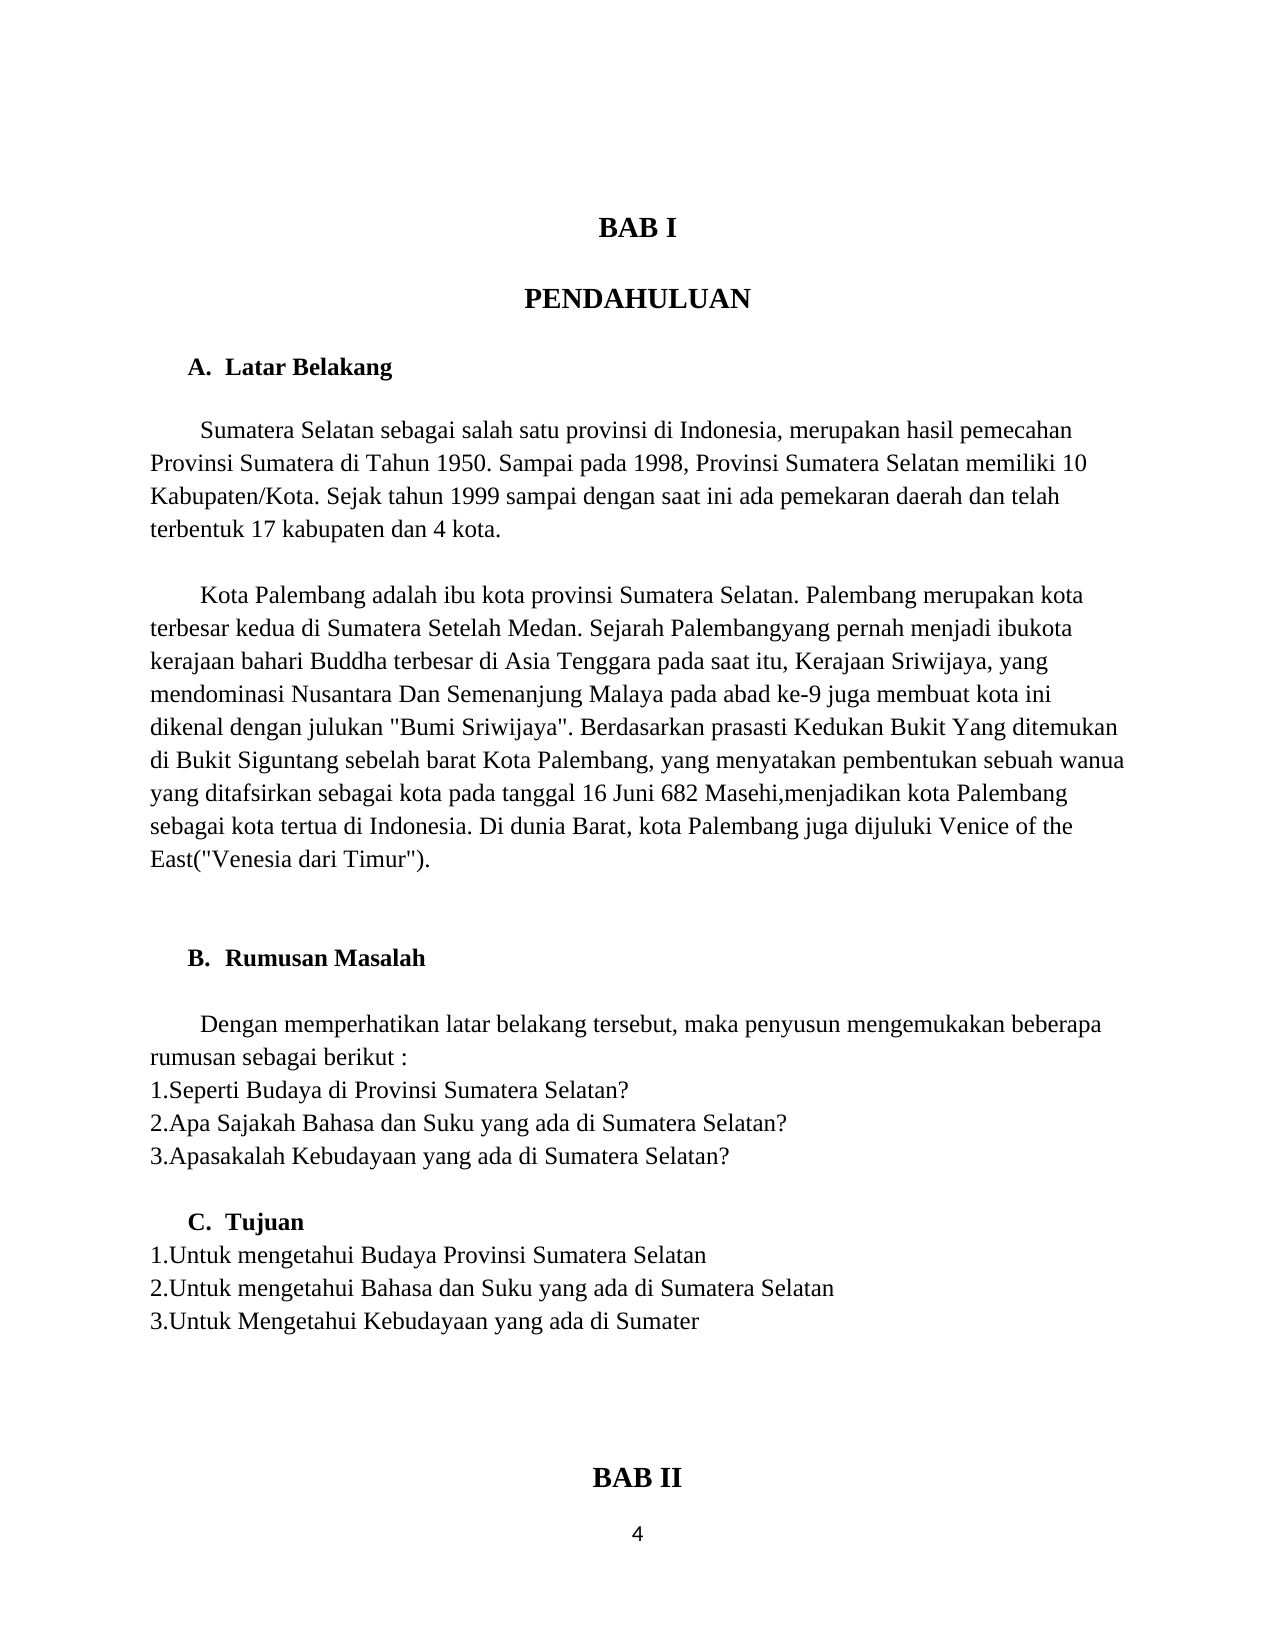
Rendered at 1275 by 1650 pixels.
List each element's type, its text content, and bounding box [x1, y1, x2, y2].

list Latar Belakang [187, 352, 1125, 381]
text Kota Palembang adalah ibu kota provinsi Sumatera Selatan. Palembang merupakan kota terbesar kedua di Sumatera Setelah Medan. Sejarah Palembangyang pernah menjadi ibukota kerajaan bahari Buddha terbesar di Asia Tenggara pada saat itu, Kerajaan Sriwijaya, yang mendominasi Nusantara Dan Semenanjung Malaya pada abad ke-9 juga membuat kota ini dikenal dengan julukan "Bumi Sriwijaya". Berdasarkan prasasti Kedukan Bukit Yang ditemukan di Bukit Siguntang sebelah barat Kota Palembang, yang menyatakan pembentukan sebuah wanua yang ditafsirkan sebagai kota pada tanggal 16 Juni 682 Masehi,menjadikan kota Palembang sebagai kota tertua di Indonesia. Di dunia Barat, kota Palembang juga dijuluki Venice of the East("Venesia dari Timur"). [150, 580, 1125, 873]
text 3.Apasakalah Kebudayaan yang ada di Sumatera Selatan? [150, 1141, 1125, 1169]
list Tujuan [187, 1207, 1125, 1236]
text BAB I [150, 210, 1125, 244]
text 2.Untuk mengetahui Bahasa dan Suku yang ada di Sumatera Selatan [150, 1273, 1125, 1302]
text PENDAHULUAN [150, 281, 1125, 315]
text Sumatera Selatan sebagai salah satu provinsi di Indonesia, merupakan hasil pemecahan Provinsi Sumatera di Tahun 1950. Sampai pada 1998, Provinsi Sumatera Selatan memiliki 10 Kabupaten/Kota. Sejak tahun 1999 sampai dengan saat ini ada pemekaran daerah dan telah terbentuk 17 kabupaten dan 4 kota. [150, 415, 1125, 543]
text BAB II [150, 1460, 1125, 1493]
list Rumusan Masalah [187, 943, 1125, 971]
text 3.Untuk Mengetahui Kebudayaan yang ada di Sumater [150, 1306, 1125, 1334]
text Dengan memperhatikan latar belakang tersebut, maka penyusun mengemukakan beberapa rumusan sebagai berikut : [150, 1009, 1125, 1070]
text 2.Apa Sajakah Bahasa dan Suku yang ada di Sumatera Selatan? [150, 1108, 1125, 1136]
text 1.Seperti Budaya di Provinsi Sumatera Selatan? [150, 1075, 1125, 1103]
text 1.Untuk mengetahui Budaya Provinsi Sumatera Selatan [150, 1240, 1125, 1268]
